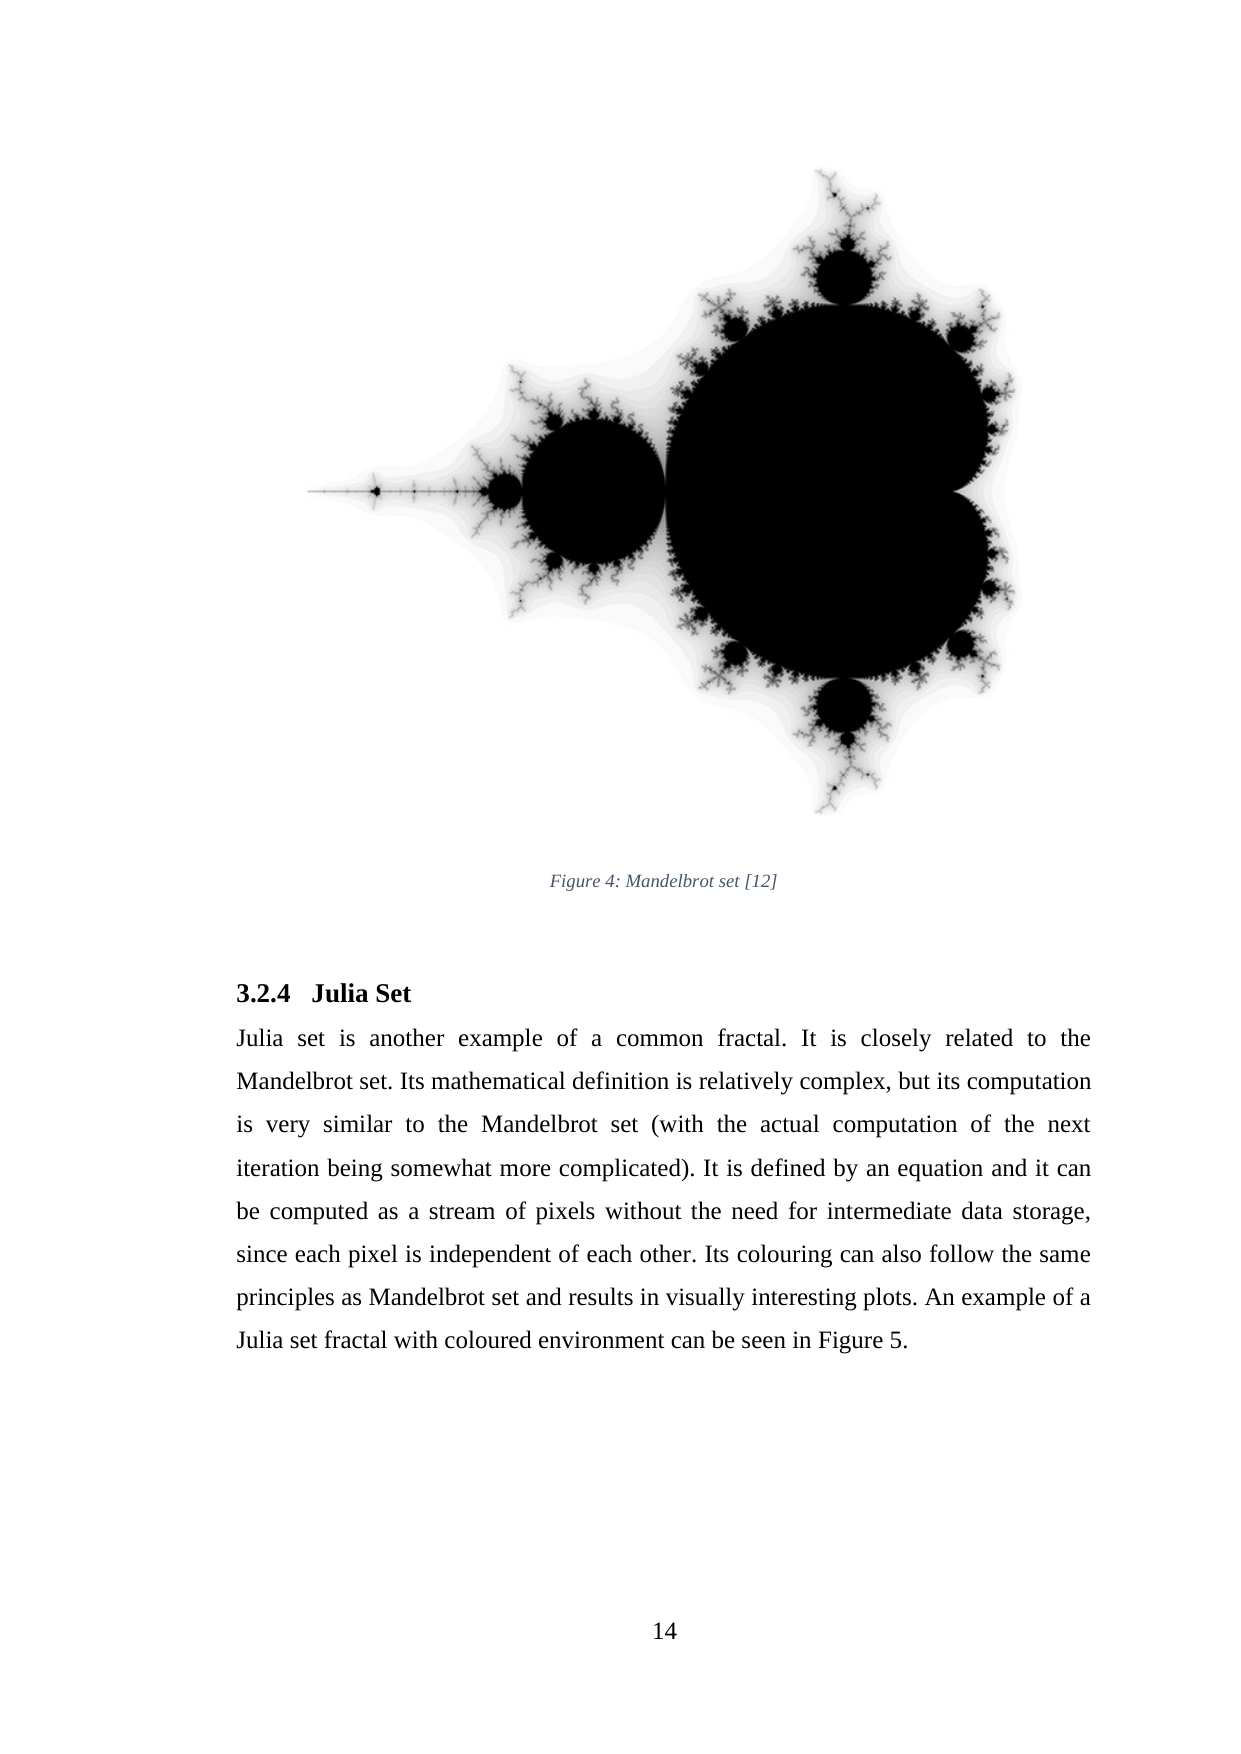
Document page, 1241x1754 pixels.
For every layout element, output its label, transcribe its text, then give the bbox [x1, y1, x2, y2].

subtitle Julia Set [236, 977, 1092, 1008]
picture [236, 147, 1095, 836]
text Figure 4: Mandelbrot set [236, 870, 1092, 892]
text Julia set is another example of a common fractal. It is closely related to the Mandelbrot set. Its mathematical definition is relatively complex, but its computation is very similar to the Mandelbrot set (with the actual computation of the next iteration being somewhat more complicated). It is defined by an equation and it can be computed as a stream of pixels without the need for intermediate data storage, since each pixel is independent of each other. Its colouring can also follow the same principles as Mandelbrot set and results in visually interesting plots. An example of a Julia set fractal with coloured environment can be seen in figure 5. [236, 1023, 1092, 1354]
